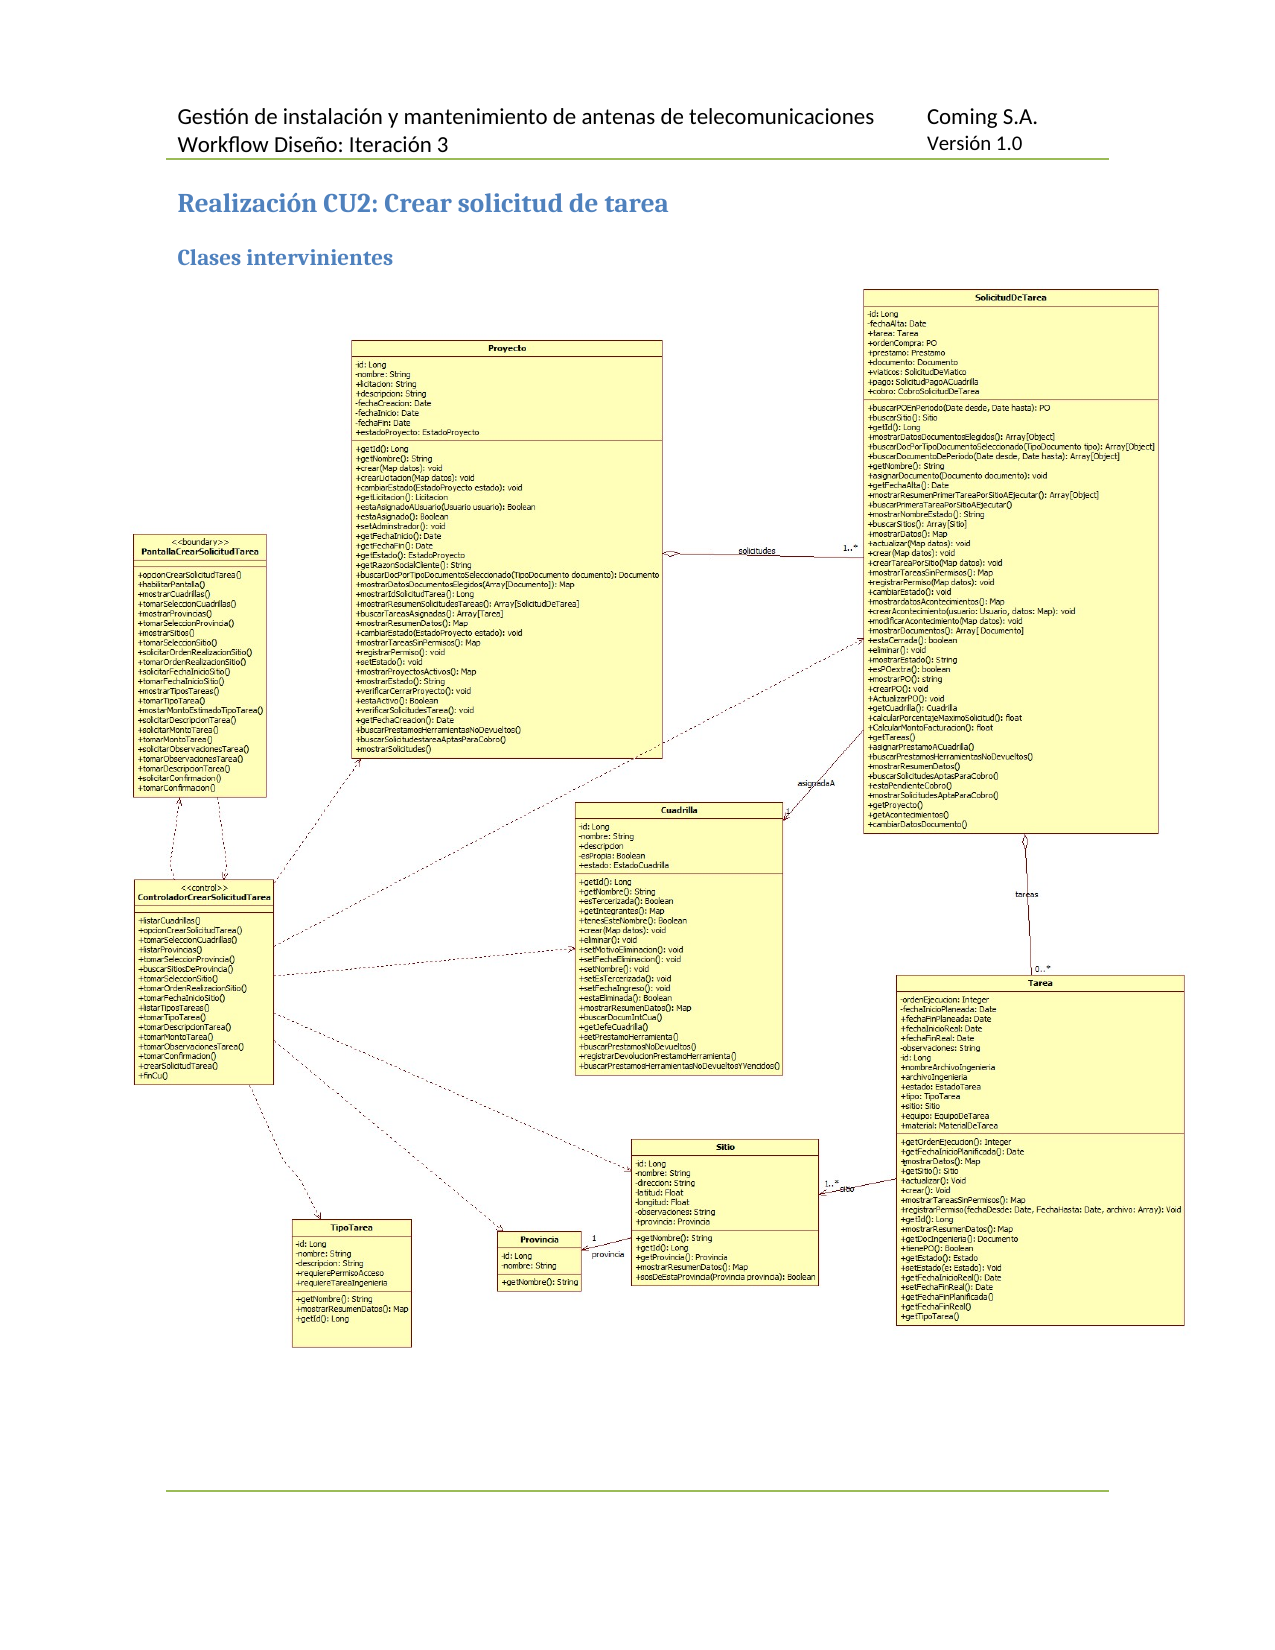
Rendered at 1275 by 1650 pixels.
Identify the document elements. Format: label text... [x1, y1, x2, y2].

subtitle Realización CU2: Crear solicitud de tarea [177, 188, 1098, 219]
subtitle Clases intervinientes [177, 244, 1098, 271]
picture [118, 274, 1199, 1362]
